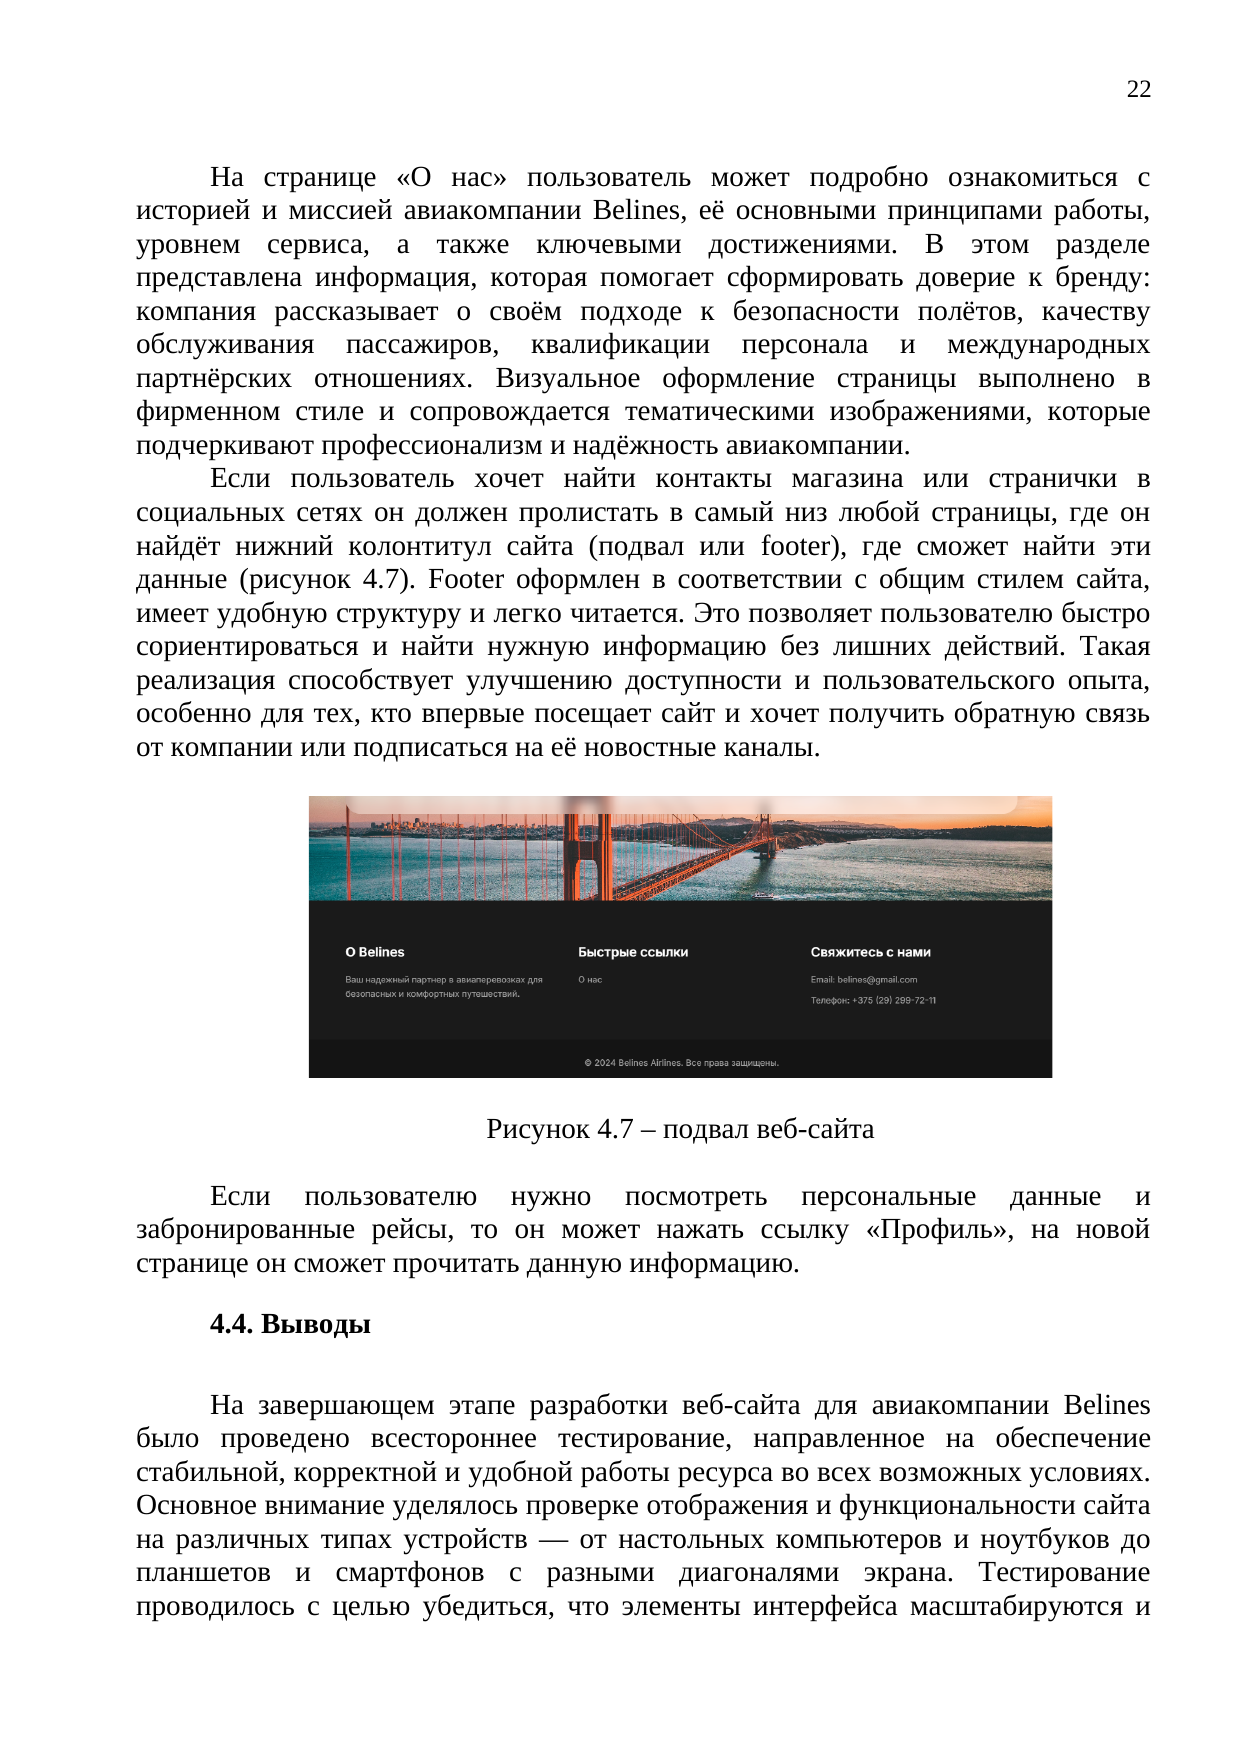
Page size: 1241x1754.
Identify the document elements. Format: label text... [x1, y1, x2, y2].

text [136, 1387, 1152, 1622]
subtitle 4.4. Выводы [136, 1306, 1152, 1340]
text Рисунок 4.7 – подвал веб-сайта [136, 1111, 1152, 1144]
picture [308, 796, 1053, 1078]
text Если пользователь хочет найти контакты магазина или странички в социальных сетях он должен пролистать в самый низ любой страницы, где он найдёт нижний колонтитул сайта (подвал или footer), где сможет найти эти данные (рисунок 4.7). Footer оформлен в соответствии с общим стилем сайта, имеет удобную структуру и легко читается. Это позволяет пользователю быстро сориентироваться и найти нужную информацию без лишних действий. Такая реализация способствует улучшению доступности и пользовательского опыта, особенно для тех, кто впервые посещает сайт и хочет получить обратную связь от компании или подписаться на её новостные каналы. [136, 461, 1152, 762]
text На странице «О нас» пользователь может подробно ознакомиться с историей и миссией авиакомпании Belines, её основными принципами работы, уровнем сервиса, а также ключевыми достижениями. В этом разделе представлена информация, которая помогает сформировать доверие к бренду: компания рассказывает о своём подходе к безопасности полётов, качеству обслуживания пассажиров, квалификации персонала и международных партнёрских отношениях. Визуальное оформление страницы выполнено в фирменном стиле и сопровождается тематическими изображениями, которые подчеркивают профессионализм и надёжность авиакомпании. [136, 159, 1152, 461]
text Если пользователю нужно посмотреть персональные данные и забронированные рейсы, то он может нажать ссылку «Профиль», на новой странице он сможет прочитать данную информацию. [136, 1178, 1152, 1278]
